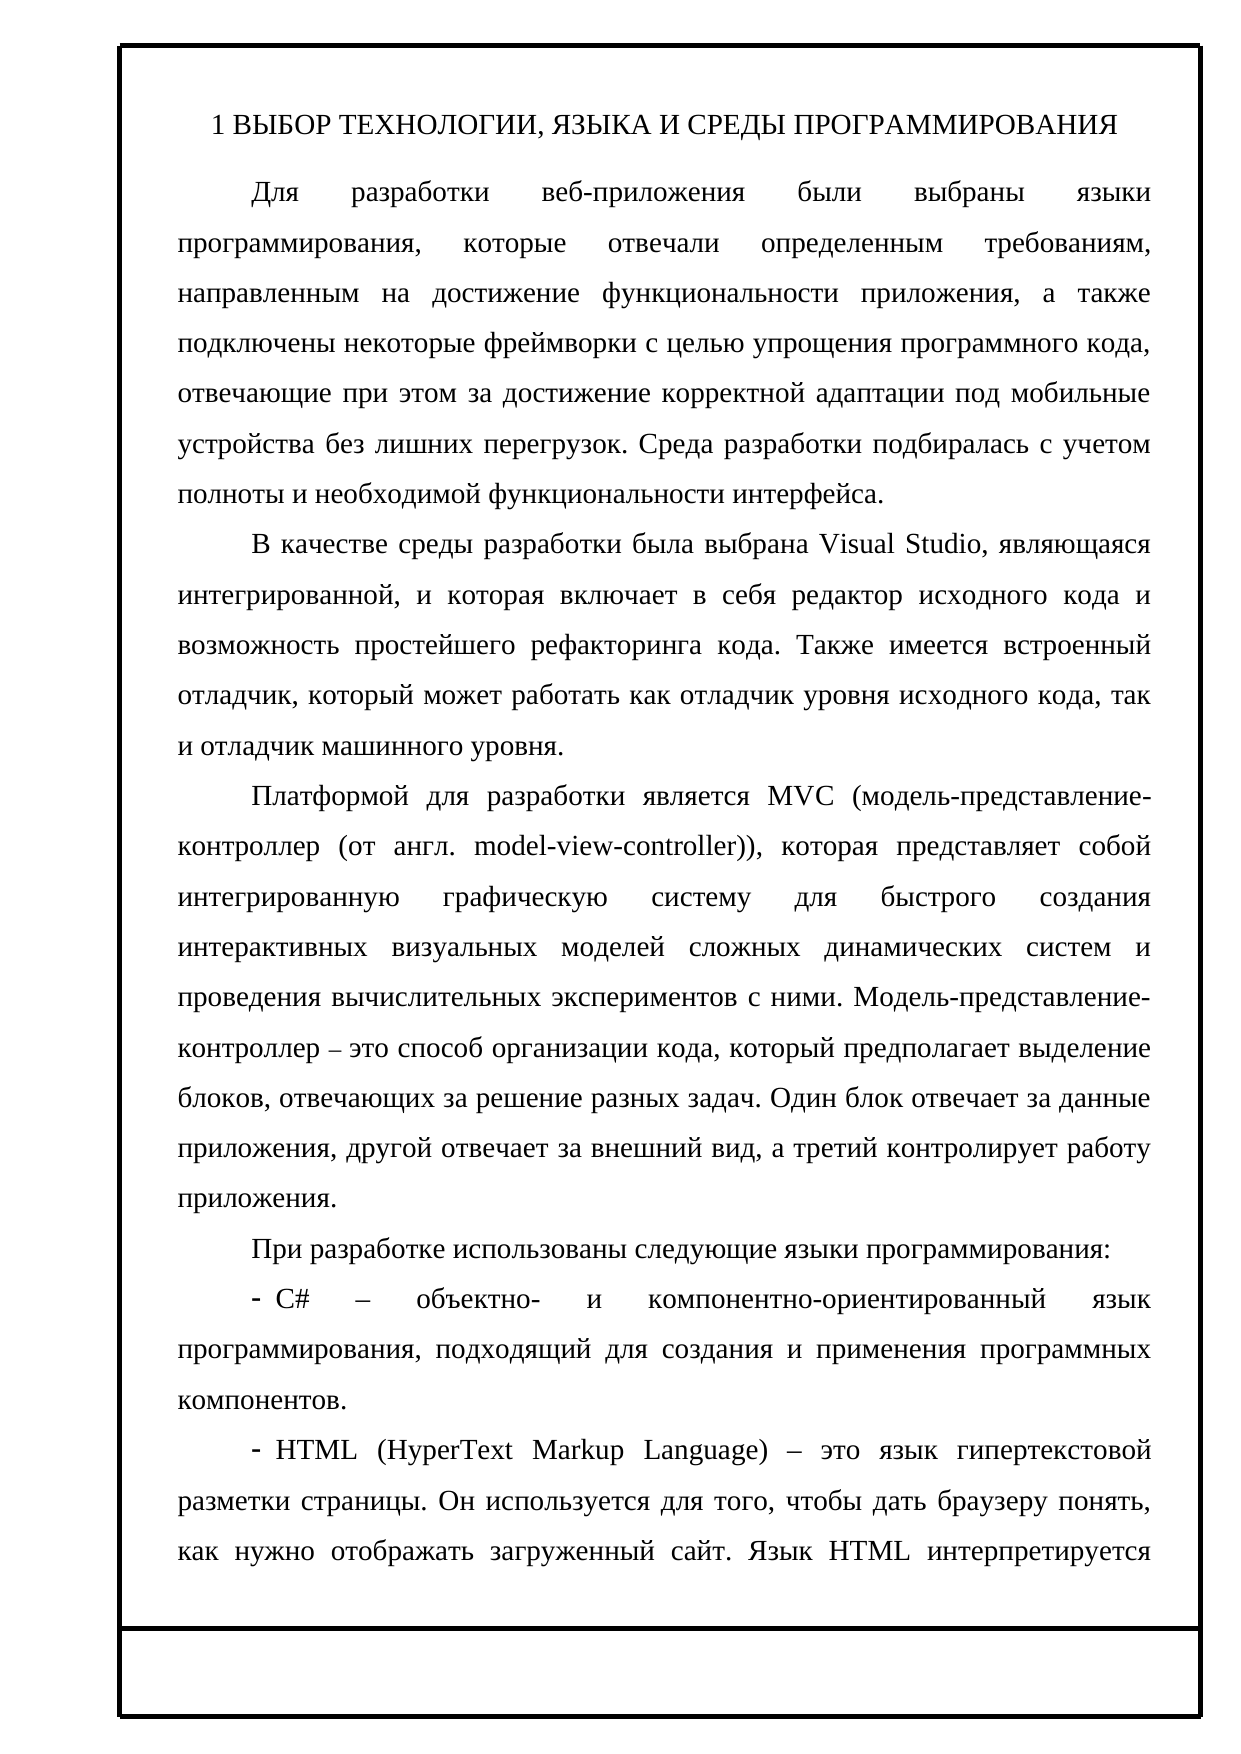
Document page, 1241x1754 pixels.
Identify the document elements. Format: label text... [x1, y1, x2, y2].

subtitle ВЫБОР ТЕХНОЛОГИИ, ЯЗЫКА И СРЕДЫ ПРОГРАММИРОВАНИЯ [177, 107, 1152, 141]
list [177, 1432, 1152, 1567]
list C# – объектно- и компонентно-ориентированный язык программирования, подходящий для создания и применения программных компонентов. [177, 1281, 1152, 1416]
text При разработке использованы следующие языки программирования: [177, 1231, 1152, 1264]
text В качестве среды разработки была выбрана Visual Studio, являющаяся интегрированной, и которая включает в себя редактор исходного кода и возможность простейшего рефакторинга кода. Также имеется встроенный отладчик, который может работать как отладчик уровня исходного кода, так и отладчик машинного уровня. [177, 527, 1152, 761]
text Для разработки веб-приложения были выбраны языки программирования, которые отвечали определенным требованиям, направленным на достижение функциональности приложения, а также подключены некоторые фреймворки с целью упрощения программного кода, отвечающие при этом за достижение корректной адаптации под мобильные устройства без лишних перегрузок. Среда разработки подбиралась с учетом полноты и необходимой функциональности интерфейса. [177, 174, 1152, 510]
text Платформой для разработки является MVC (модель-представление-контроллер (от англ. model-view-controller)), которая представляет собой интегрированную графическую систему для быстрого создания интерактивных визуальных моделей сложных динамических систем и проведения вычислительных экспериментов с ними. Модель-представление-контроллер – это способ организации кода, который предполагает выделение блоков, отвечающих за решение разных задач. Один блок отвечает за данные приложения, другой отвечает за внешний вид, а третий контролирует работу приложения. [177, 778, 1152, 1214]
